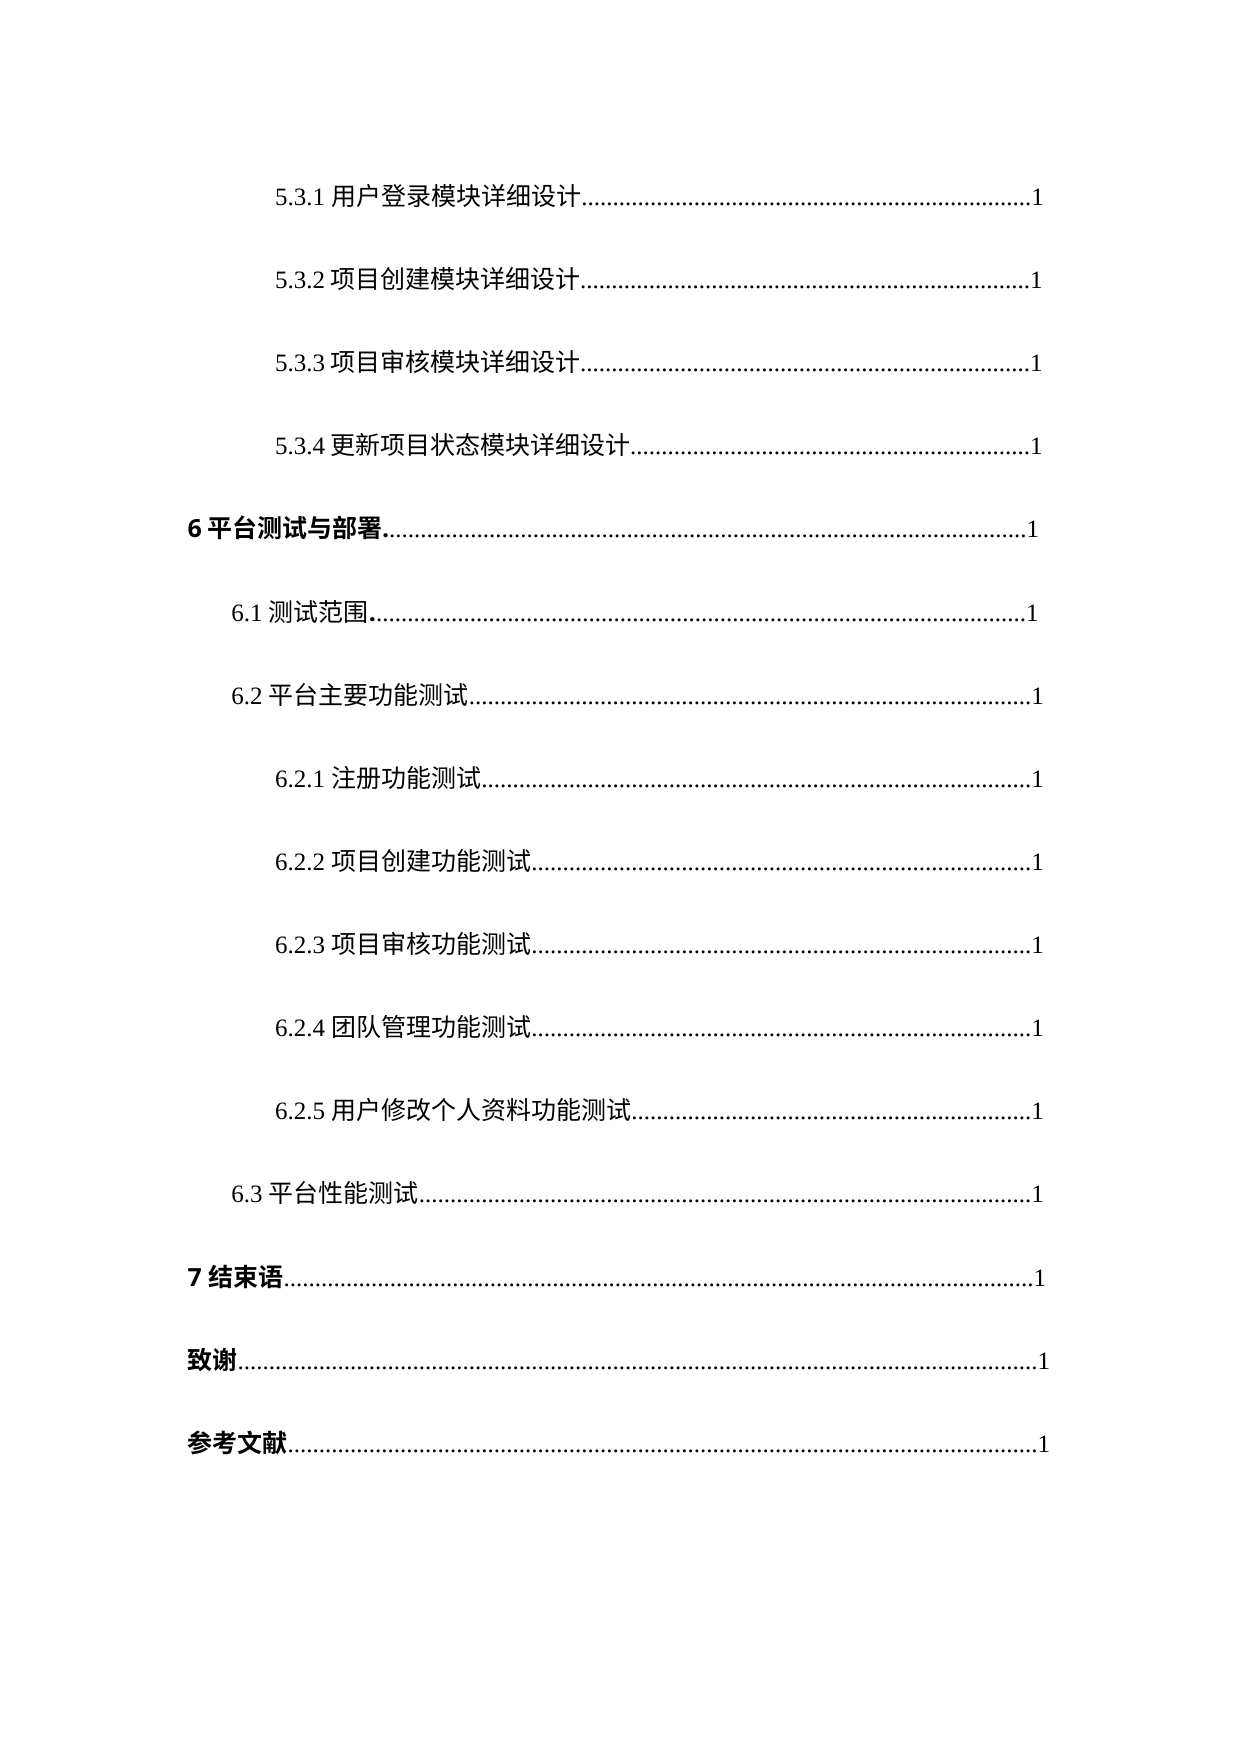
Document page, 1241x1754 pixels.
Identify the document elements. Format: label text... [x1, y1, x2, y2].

text 6.2.2 项目创建功能测试................................................................................1 [275, 827, 1053, 892]
text 6.1 测试范围.........................................................................................................1 [231, 578, 1053, 643]
text 6.2.1 注册功能测试........................................................................................1 [275, 744, 1053, 809]
text 6.3 平台性能测试..................................................................................................1 [187, 1159, 1053, 1224]
text 5.3.3项目审核模块详细设计........................................................................1 [231, 328, 1053, 393]
text 6.2.4 团队管理功能测试................................................................................1 [275, 993, 1053, 1058]
text 6.2.3 项目审核功能测试................................................................................1 [275, 910, 1053, 975]
text 参考文献........................................................................................................................1 [187, 1409, 1053, 1474]
text 5.3.4更新项目状态模块详细设计................................................................1 [231, 411, 1053, 476]
text 6.2.5 用户修改个人资料功能测试................................................................1 [275, 1076, 1053, 1141]
text 5.3.1 用户登录模块详细设计........................................................................1 [275, 162, 1053, 227]
text 6.2 平台主要功能测试..........................................................................................1 [231, 661, 1053, 726]
text 6平台测试与部署.......................................................................................................1 [187, 494, 1053, 559]
text 致谢................................................................................................................................1 [187, 1326, 1053, 1391]
text 7 结束语........................................................................................................................1 [187, 1243, 1053, 1308]
text 5.3.2项目创建模块详细设计........................................................................1 [231, 245, 1053, 310]
